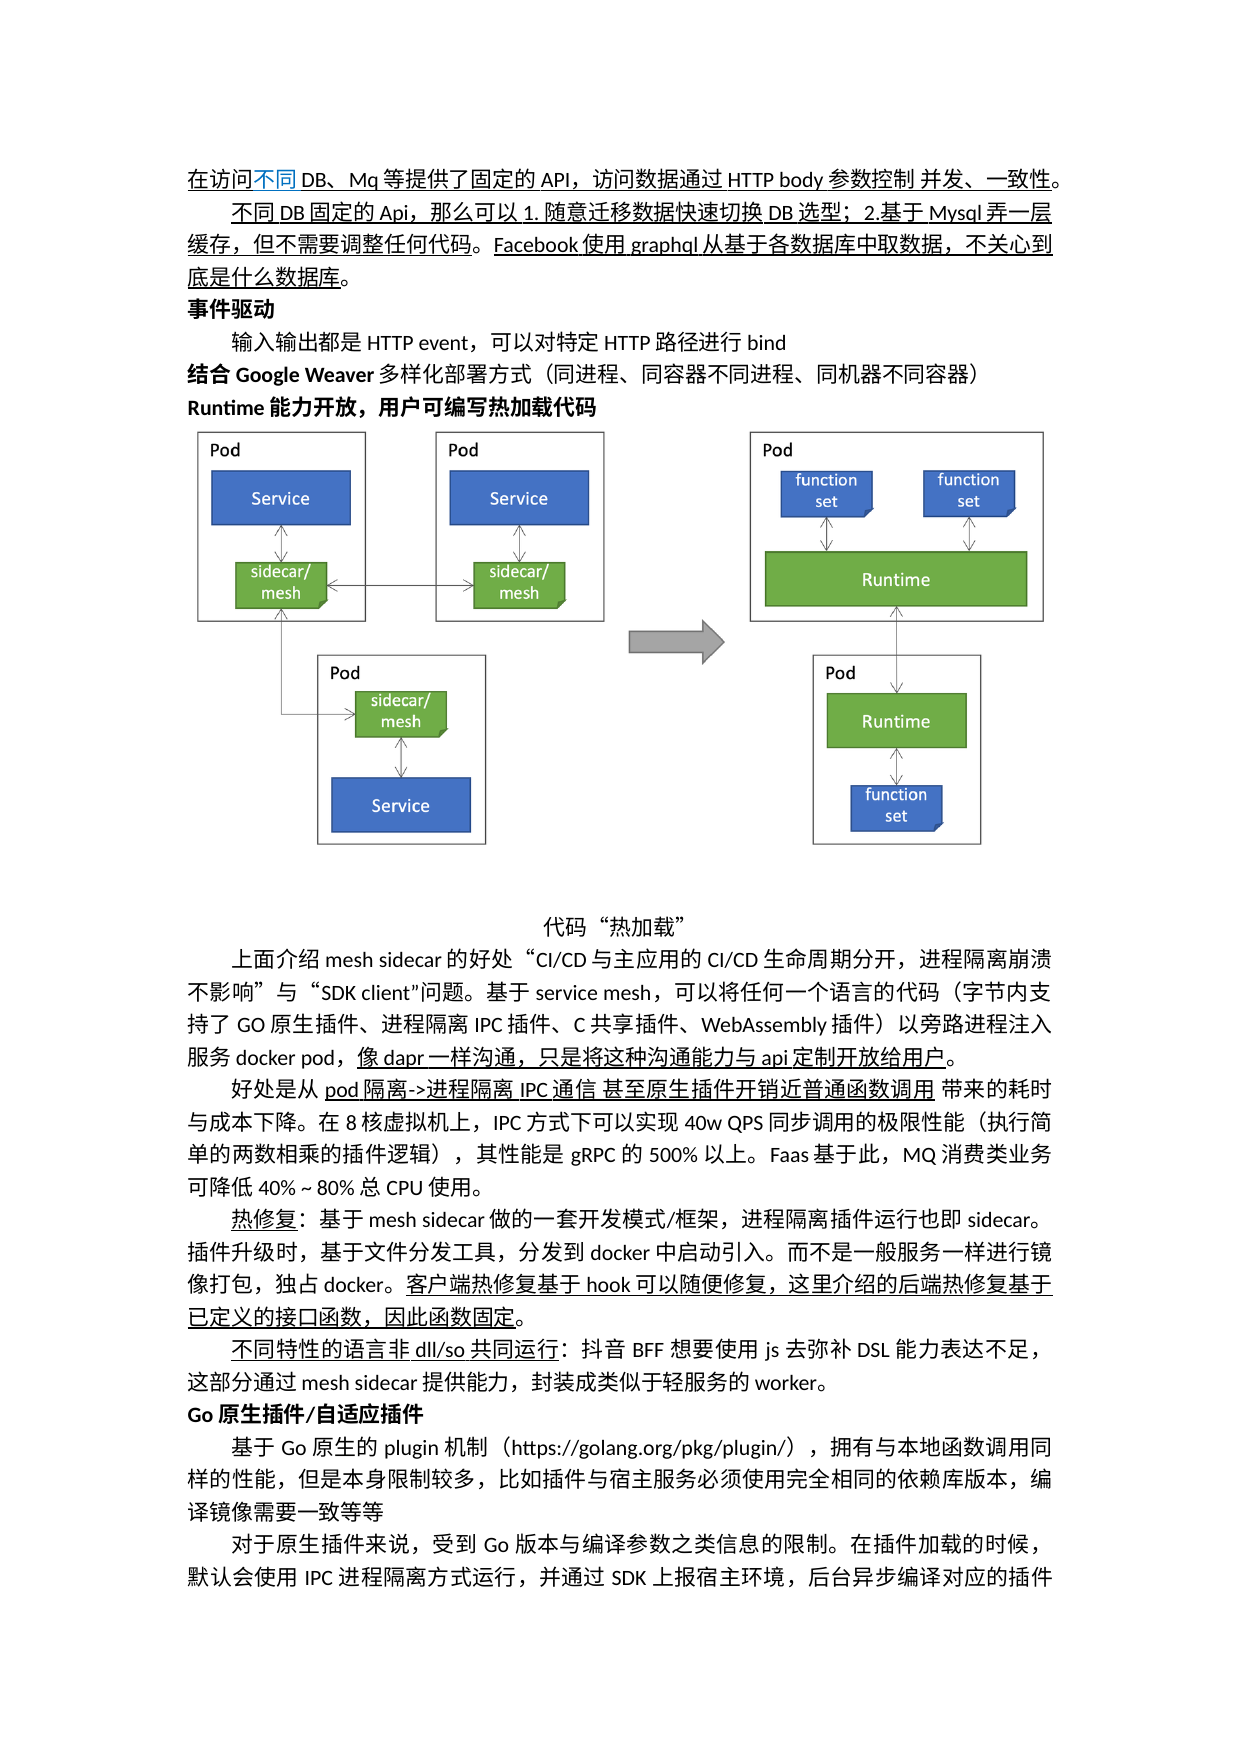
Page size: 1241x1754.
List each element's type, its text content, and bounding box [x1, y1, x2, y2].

text Go 原生插件/自适应插件 [187, 1397, 1053, 1429]
text Runtime能力开放，用户可编写热加载代码 [187, 389, 1053, 422]
text 好处是从pod隔离->进程隔离IPC通信 甚至原生插件开销近普通函数调用 带来的耗时与成本下降。在 8 核虚拟机上，IPC 方式下可以实现 40w QPS 同步调用的极限性能（执行简单的两数相乘的插件逻辑），其性能是 gRPC 的 500% 以上。Faas基于此，MQ 消费类业务可降低 40% ~ 80% 总 CPU 使用。 [187, 1072, 1053, 1202]
text 上面介绍mesh sidecar的好处“CI/CD与主应用的CI/CD生命周期分开，进程隔离崩溃不影响”与“SDK client”问题。基于service mesh，可以将任何一个语言的代码（字节内支持了 GO 原生插件、进程隔离IPC插件、C 共享插件、WebAssembly插件）以旁路进程注入服务docker pod，像dapr一样沟通，只是将这种沟通能力与api定制开放给用户。 [187, 942, 1053, 1072]
text 基于 Go 原生的 plugin 机制（https://golang.org/pkg/plugin/），拥有与本地函数调用同样的性能，但是本身限制较多，比如插件与宿主服务必须使用完全相同的依赖库版本，编译镜像需要一致等等 [187, 1429, 1053, 1527]
text 热修复：基于mesh sidecar做的一套开发模式/框架，进程隔离插件运行也即sidecar。插件升级时，基于文件分发工具，分发到docker中启动引入。而不是一般服务一样进行镜像打包，独占docker。客户端热修复基于hook可以随便修复，这里介绍的后端热修复基于已定义的接口函数，因此函数固定。 [187, 1202, 1053, 1332]
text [187, 1527, 1053, 1592]
text 不同DB固定的Api，那么可以1. 随意迁移数据快速切换DB选型；2.基于Mysql弄一层缓存，但不需要调整任何代码。Facebook使用graphql从基于各数据库中取数据，不关心到底是什么数据库。 [187, 194, 1053, 292]
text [187, 162, 1053, 194]
text 代码“热加载” [187, 909, 1053, 942]
text 输入输出都是HTTP event，可以对特定HTTP路径进行bind [187, 324, 1053, 357]
picture [187, 422, 1053, 859]
text 事件驱动 [187, 292, 1053, 324]
text 不同特性的语言非dll/so共同运行：抖音 BFF 想要使用 js 去弥补DSL 能力表达不足，这部分通过mesh sidecar提供能力，封装成类似于轻服务的worker。 [187, 1332, 1053, 1397]
text 结合Google Weaver多样化部署方式（同进程、同容器不同进程、同机器不同容器） [187, 357, 1053, 389]
